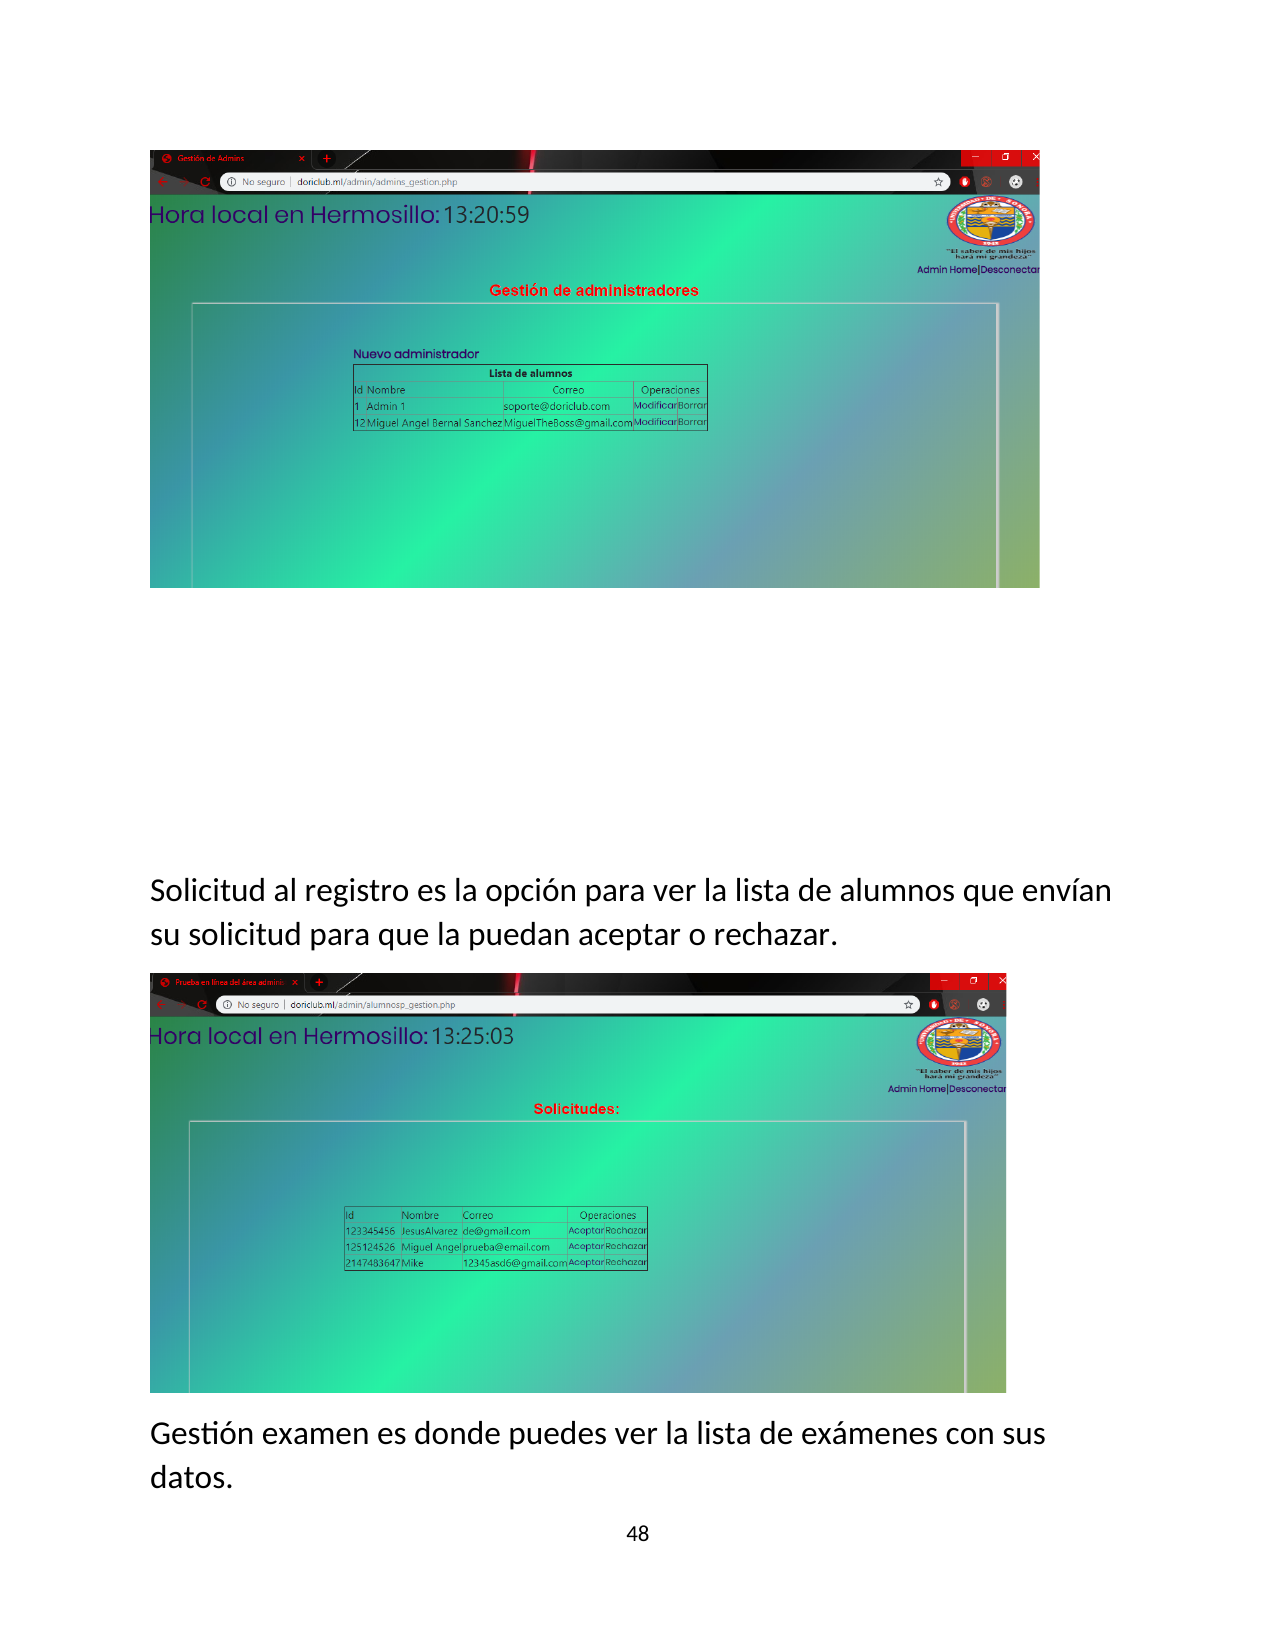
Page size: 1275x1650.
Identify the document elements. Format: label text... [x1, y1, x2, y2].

picture [150, 973, 1007, 1393]
text Solicitud al registro es la opción para ver la lista de alumnos que envían su solicitud para que la puedan aceptar o rechazar. [150, 869, 1125, 953]
text Gestión examen es donde puedes ver la lista de exámenes con sus datos. [150, 1412, 1125, 1497]
picture [150, 150, 1040, 588]
